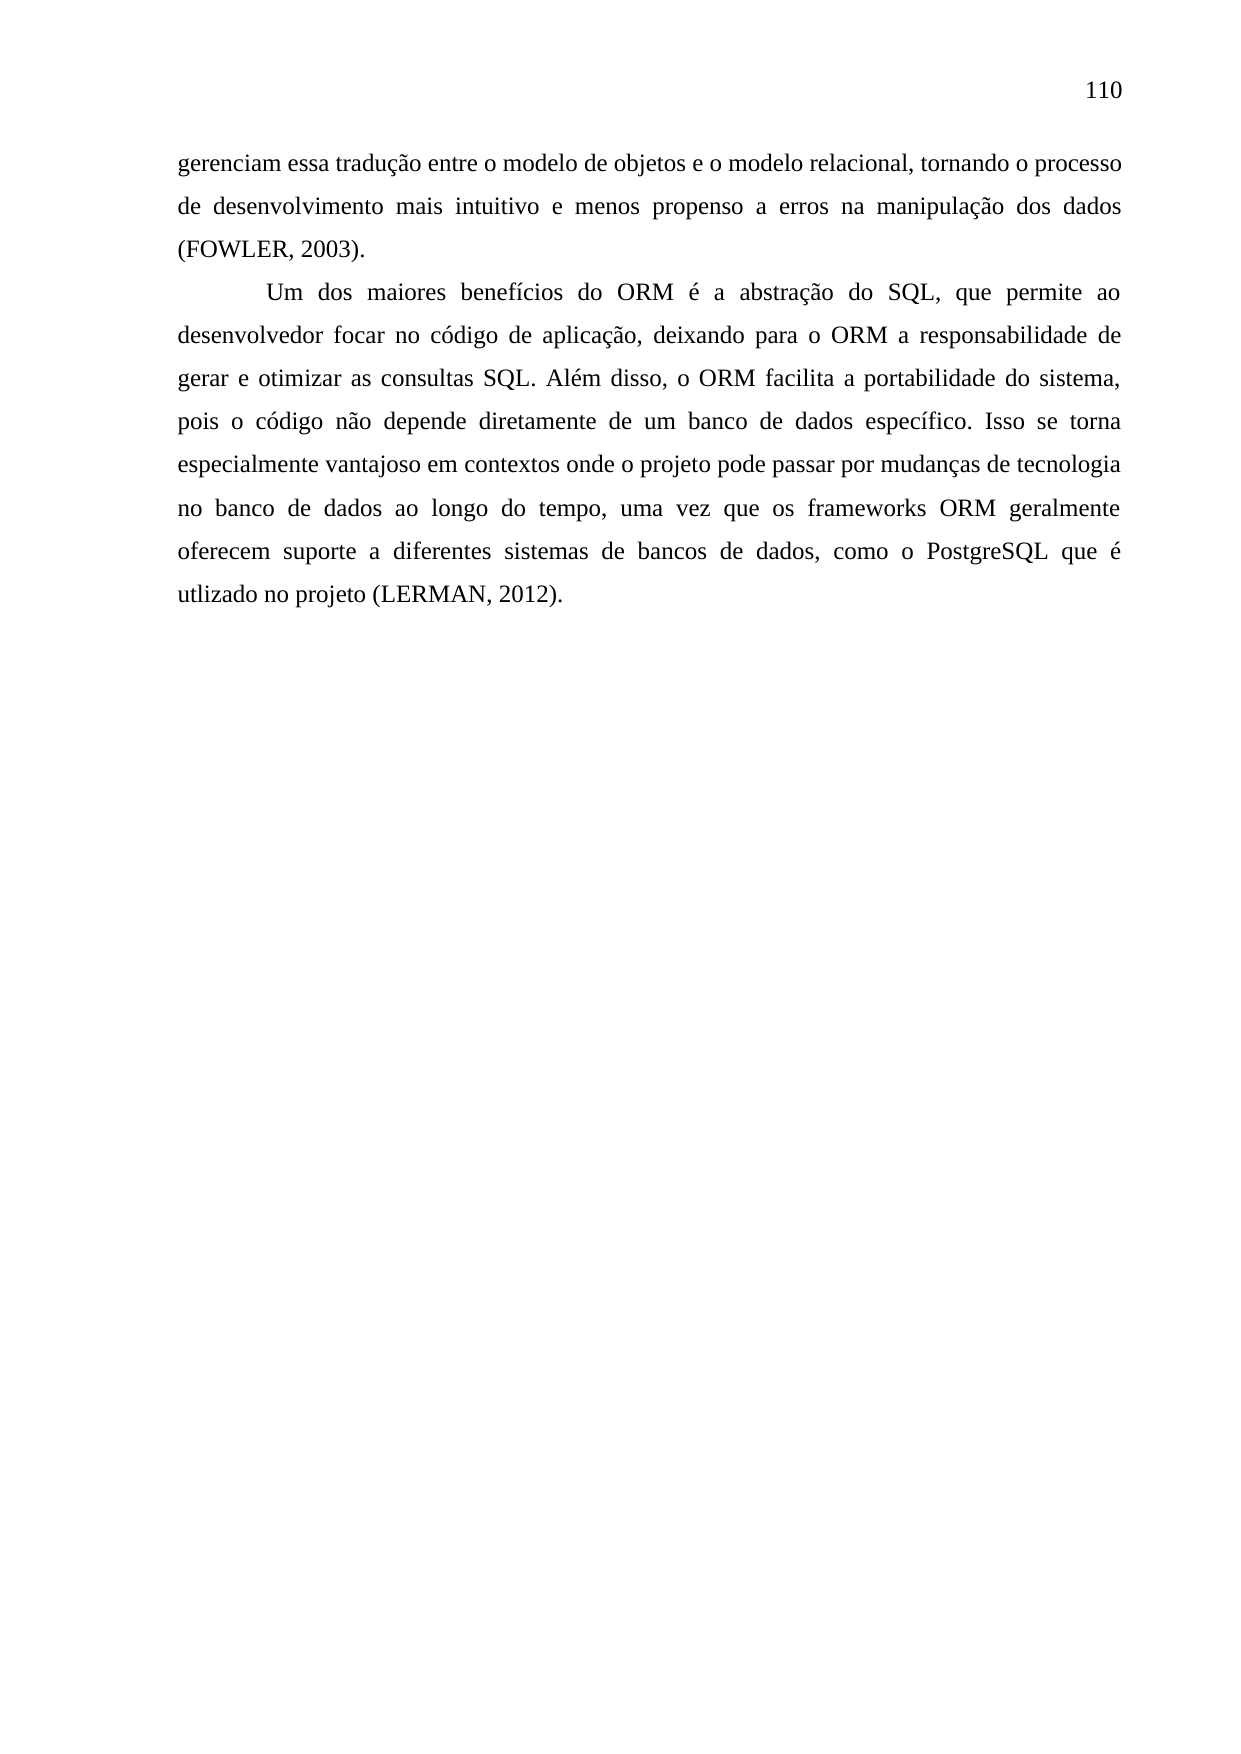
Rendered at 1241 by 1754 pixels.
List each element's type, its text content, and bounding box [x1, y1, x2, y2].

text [177, 148, 1122, 263]
text Um dos maiores benefícios do ORM é a abstração do SQL, que permite ao desenvolvedor focar no código de aplicação, deixando para o ORM a responsabilidade de gerar e otimizar as consultas SQL. Além disso, o ORM facilita a portabilidade do sistema, pois o código não depende diretamente de um banco de dados específico. Isso se torna especialmente vantajoso em contextos onde o projeto pode passar por mudanças de tecnologia no banco de dados ao longo do tempo, uma vez que os frameworks ORM geralmente oferecem suporte a diferentes sistemas de bancos de dados, como o PostgreSQL que é utlizado no projeto (LERMAN, 2012). [177, 277, 1122, 608]
